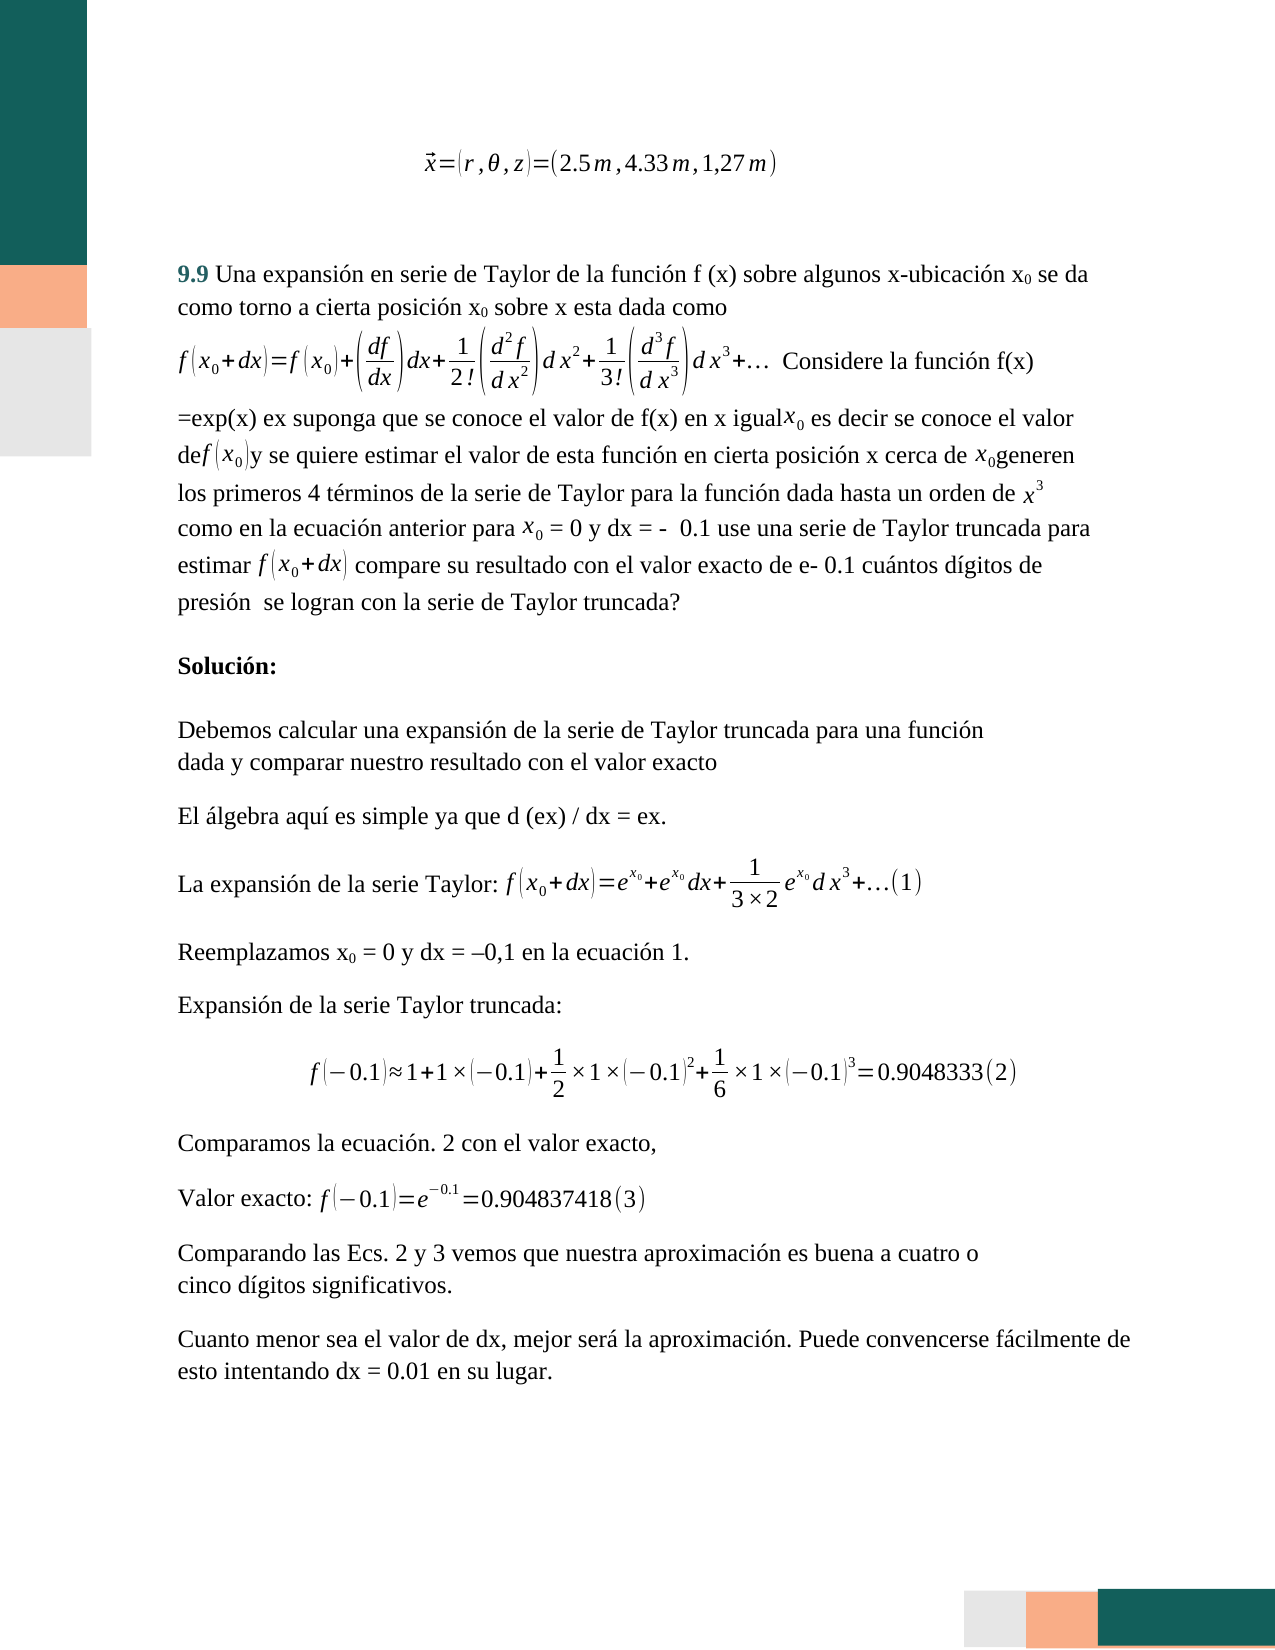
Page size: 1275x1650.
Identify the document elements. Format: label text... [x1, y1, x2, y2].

text La expansión de la serie Taylor: [177, 854, 1089, 913]
text Debemos calcular una expansión de la serie de Taylor truncada para una función dada y comparar nuestro resultado con el valor exacto [177, 715, 1023, 776]
text Valor exacto: [177, 1181, 1023, 1214]
text Expansión de la serie Taylor truncada: [177, 991, 1023, 1019]
text Reemplazamos x0 = 0 y dx = –0,1 en la ecuación 1. [177, 937, 1023, 966]
text Comparando las Ecs. 2 y 3 vemos que nuestra aproximación es buena a cuatro o cinco dígitos significativos. [177, 1238, 1023, 1299]
text Comparamos la ecuación. 2 con el valor exacto, [177, 1128, 1023, 1156]
text Cuanto menor sea el valor de dx, mejor será la aproximación. Puede convencerse fácilmente de esto intentando dx = 0.01 en su lugar. [177, 1324, 1163, 1385]
text Solución: [177, 651, 1098, 679]
text 9.9 Una expansión en serie de Taylor de la función f (x) sobre algunos x-ubicación x0 se da como torno a cierta posición x0 sobre x esta dada como Considere la función f(x) =exp(x) ex suponga que se conoce el valor de f(x) en x igual es decir se conoce el valor dey se quiere estimar el valor de esta función en cierta posición x cerca de generen los primeros 4 términos de la serie de Taylor para la función dada hasta un orden de como en la ecuación anterior para = 0 y dx = - 0.1 use una serie de Taylor truncada para estimar compare su resultado con el valor exacto de e- 0.1 cuántos dígitos de presión se logran con la serie de Taylor truncada? [177, 259, 1098, 615]
text El álgebra aquí es simple ya que d (ex) / dx = ex. [177, 801, 1023, 829]
